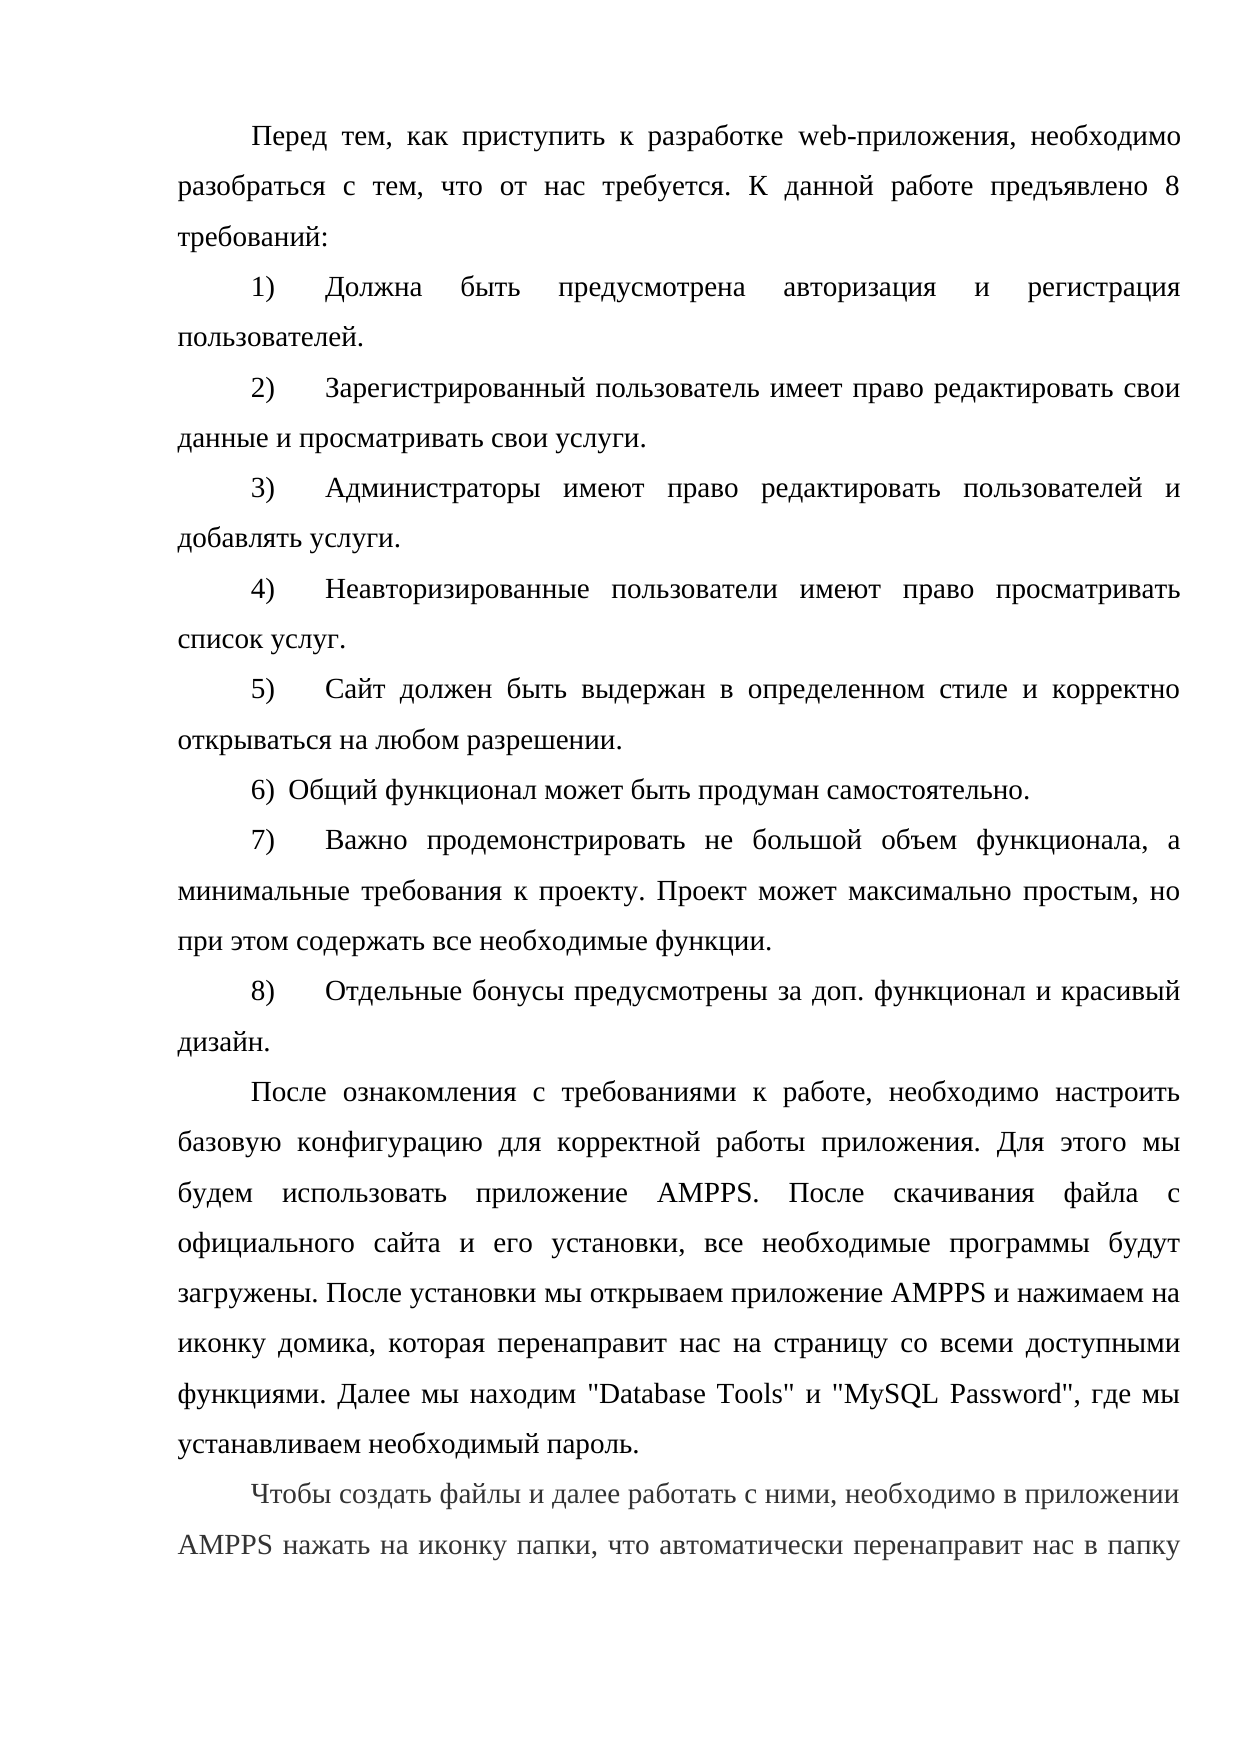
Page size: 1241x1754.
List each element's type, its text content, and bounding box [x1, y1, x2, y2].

list Администраторы имеют право редактировать пользователей и добавлять услуги. [177, 470, 1181, 554]
list Общий функционал может быть продуман самостоятельно. [251, 772, 1181, 806]
list Сайт должен быть выдержан в определенном стиле и корректно открываться на любом разрешении. [177, 672, 1181, 755]
list Зарегистрированный пользователь имеет право редактировать свои данные и просматривать свои услуги. [177, 370, 1181, 453]
list Важно продемонстрировать не большой объем функционала, а минимальные требования к проекту. Проект может максимально простым, но при этом содержать все необходимые функции. [177, 822, 1181, 957]
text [177, 1477, 1181, 1527]
text Перед тем, как приступить к разработке web-приложения, необходимо разобраться с тем, что от нас требуется. К данной работе предъявлено 8 требований: [177, 118, 1181, 252]
list Должна быть предусмотрена авторизация и регистрация пользователей. [177, 269, 1181, 353]
text После ознакомления с требованиями к работе, необходимо настроить базовую конфигурацию для корректной работы приложения. Для этого мы будем использовать приложение AMPPS. После скачивания файла с официального сайта и его установки, все необходимые программы будут загружены. После установки мы открываем приложение AMPPS и нажимаем на иконку домика, которая перенаправит нас на страницу со всеми доступными функциями. Далее мы находим "Database Tools" и "MySQL Password", где мы устанавливаем необходимый пароль. [177, 1074, 1181, 1460]
list Неавторизированные пользователи имеют право просматривать список услуг. [177, 571, 1181, 655]
list Отдельные бонусы предусмотрены за доп. функционал и красивый дизайн. [177, 973, 1181, 1057]
